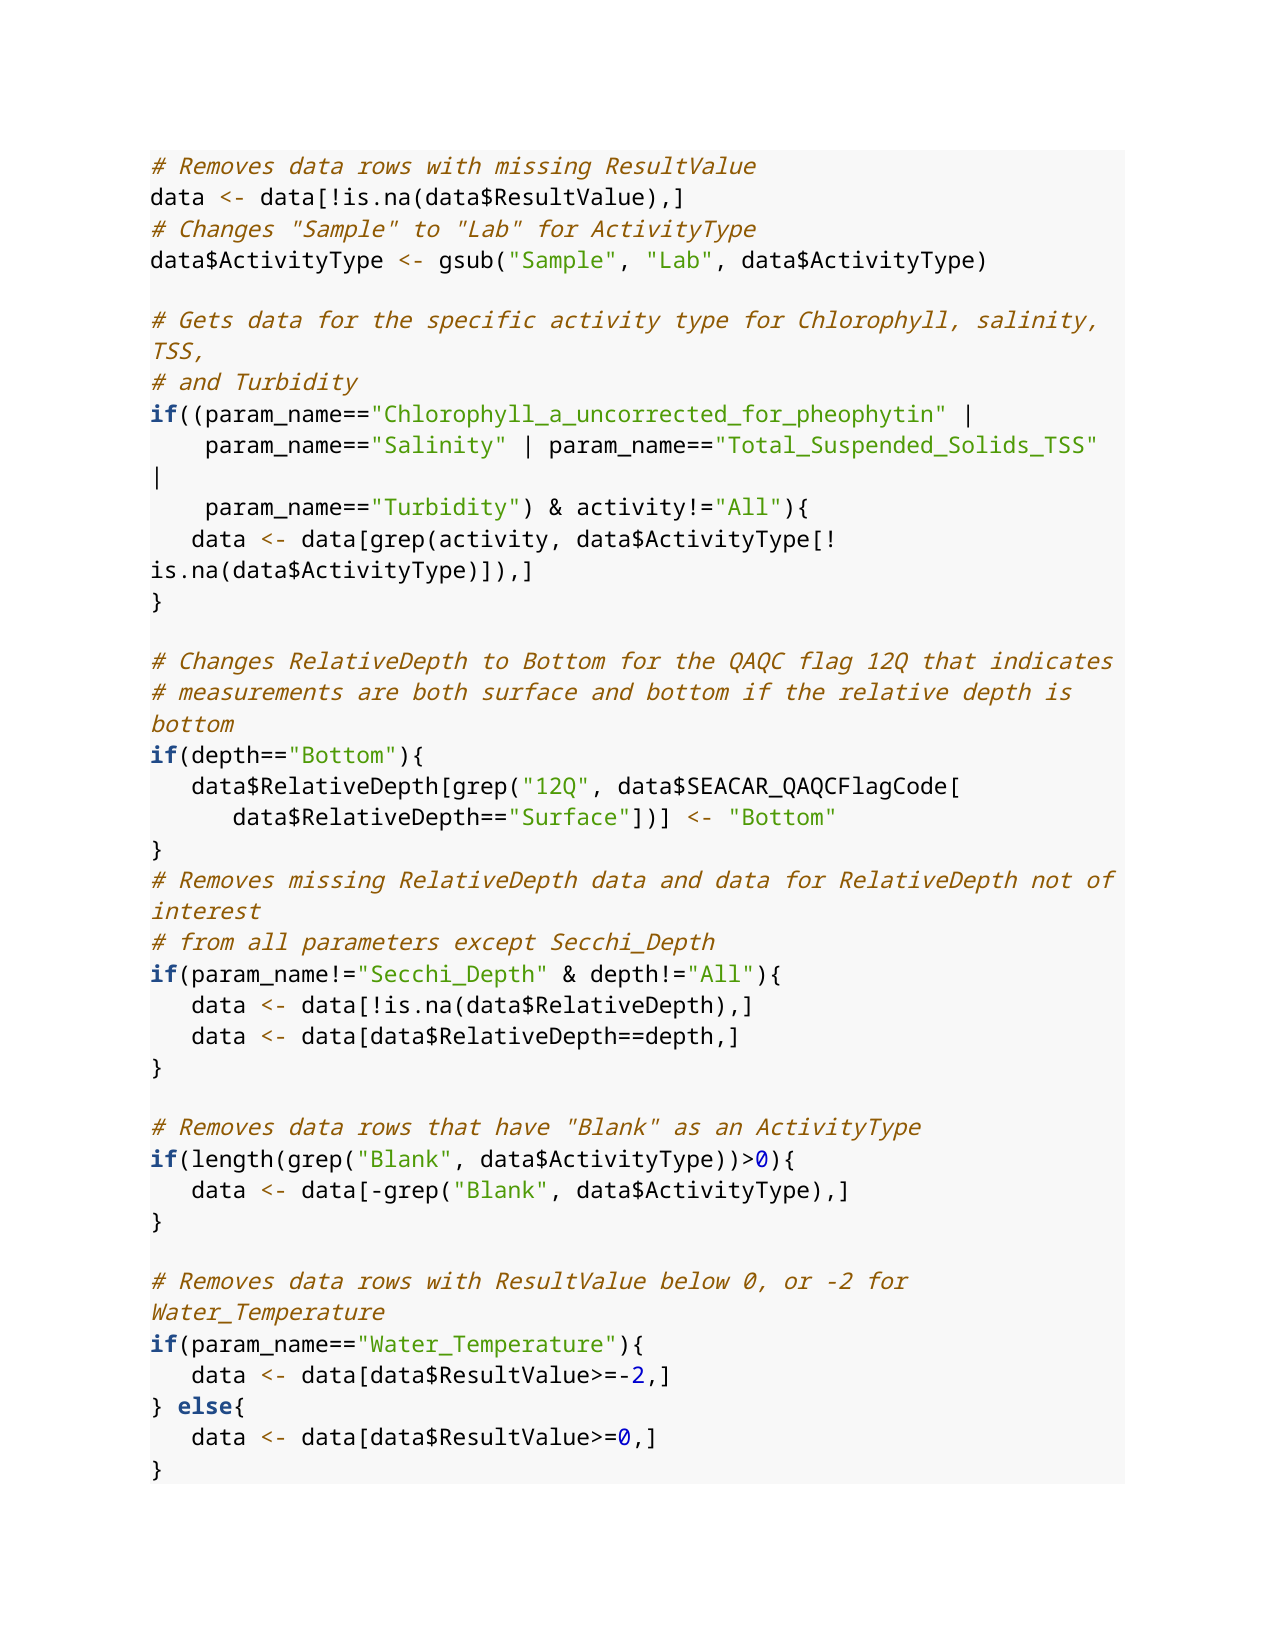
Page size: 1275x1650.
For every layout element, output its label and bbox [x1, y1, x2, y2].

text [150, 150, 1125, 1484]
